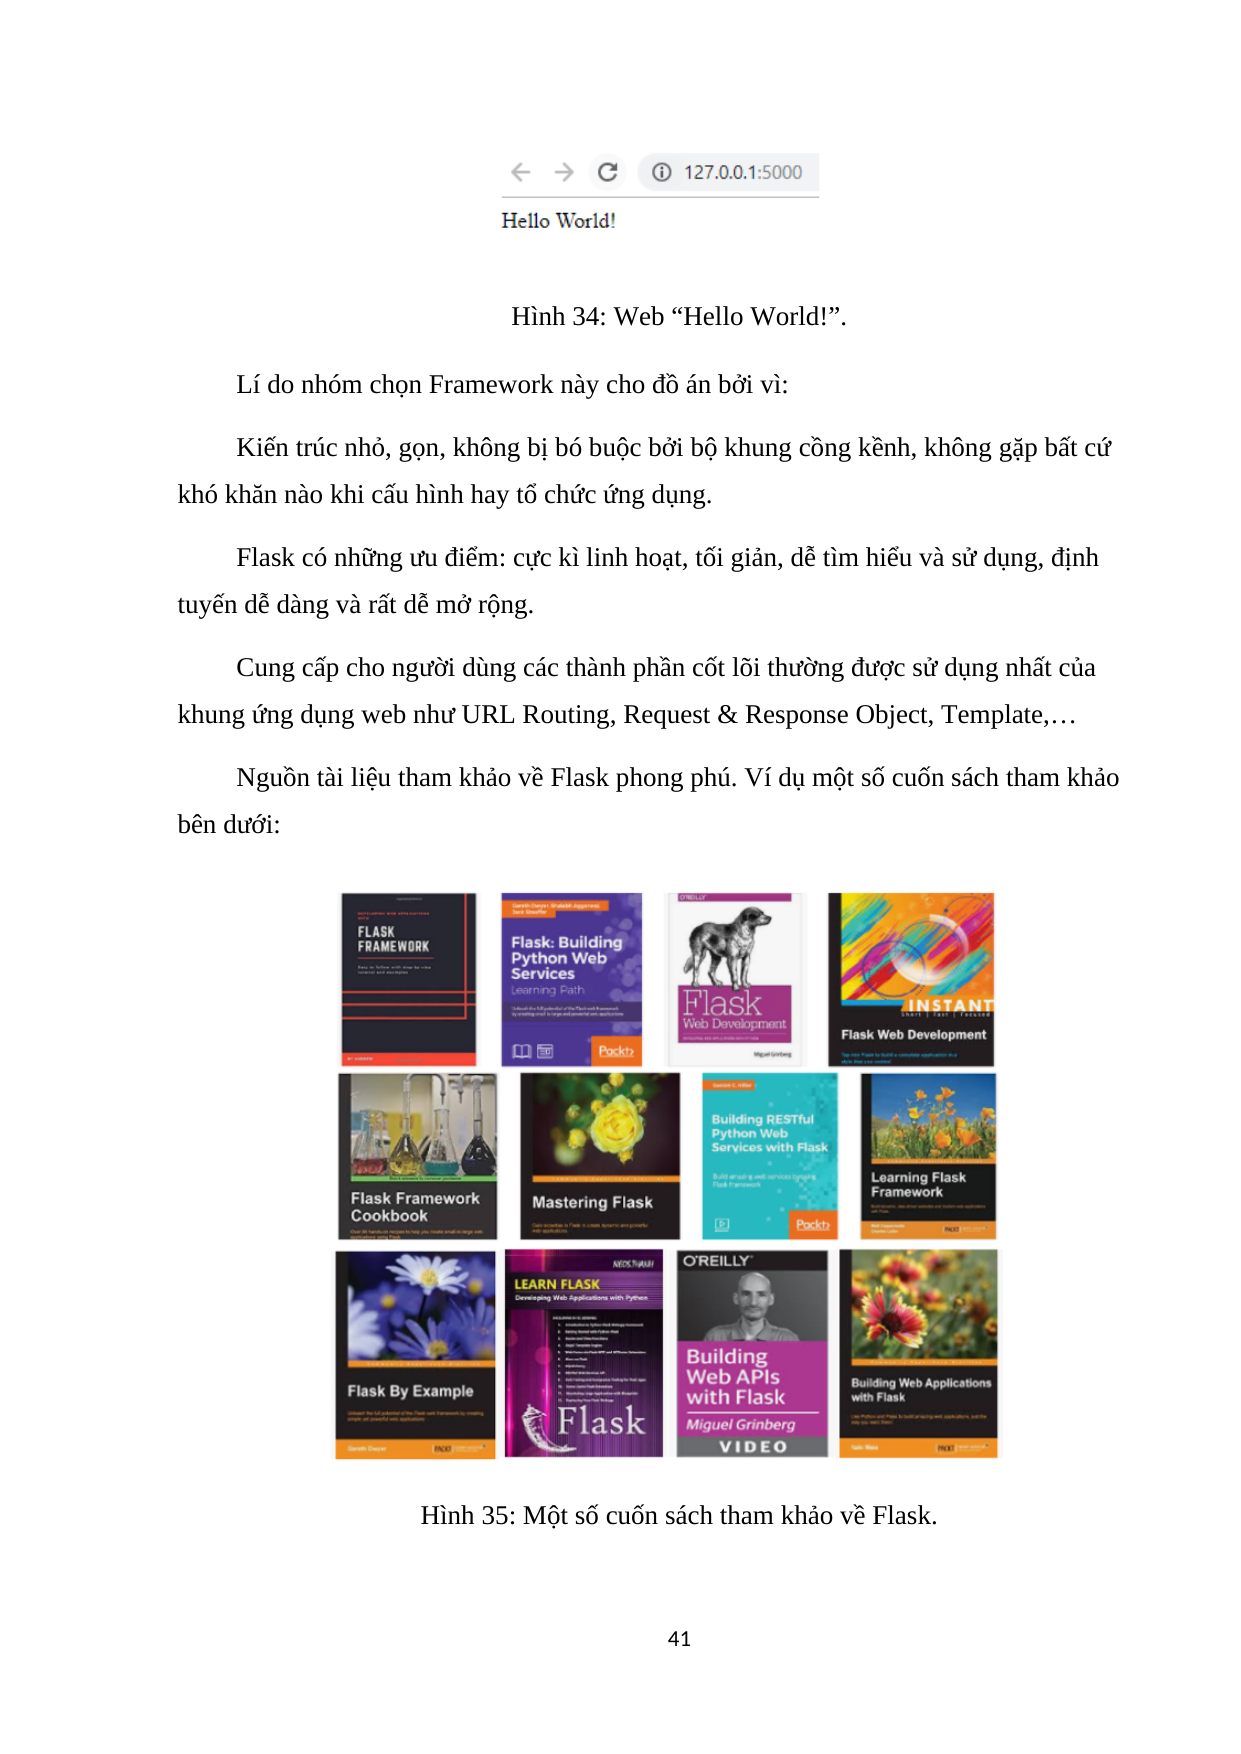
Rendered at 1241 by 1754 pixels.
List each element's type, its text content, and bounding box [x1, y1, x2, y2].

text Kiến trúc nhỏ, gọn, không bị bó buộc bởi bộ khung cồng kềnh, không gặp bất cứ khó khăn nào khi cấu hình hay tổ chức ứng dụng. [177, 431, 1122, 509]
text Nguồn tài liệu tham khảo về Flask phong phú. Ví dụ một số cuốn sách tham khảo bên dưới: [177, 761, 1122, 839]
picture [323, 871, 1036, 1469]
text Hình 34: Web “Hello World!”. [177, 300, 1122, 332]
text Lí do nhóm chọn Framework này cho đồ án bởi vì: [177, 368, 1122, 399]
text Flask có những ưu điểm: cực kì linh hoạt, tối giản, dễ tìm hiểu và sử dụng, định tuyến dễ dàng và rất dễ mở rộng. [177, 541, 1122, 619]
picture [464, 118, 894, 270]
text Hình 35: Một số cuốn sách tham khảo về Flask. [177, 1499, 1122, 1531]
text Cung cấp cho người dùng các thành phần cốt lõi thường được sử dụng nhất của khung ứng dụng web như URL Routing, Request & Response Object, Template,… [177, 651, 1122, 729]
